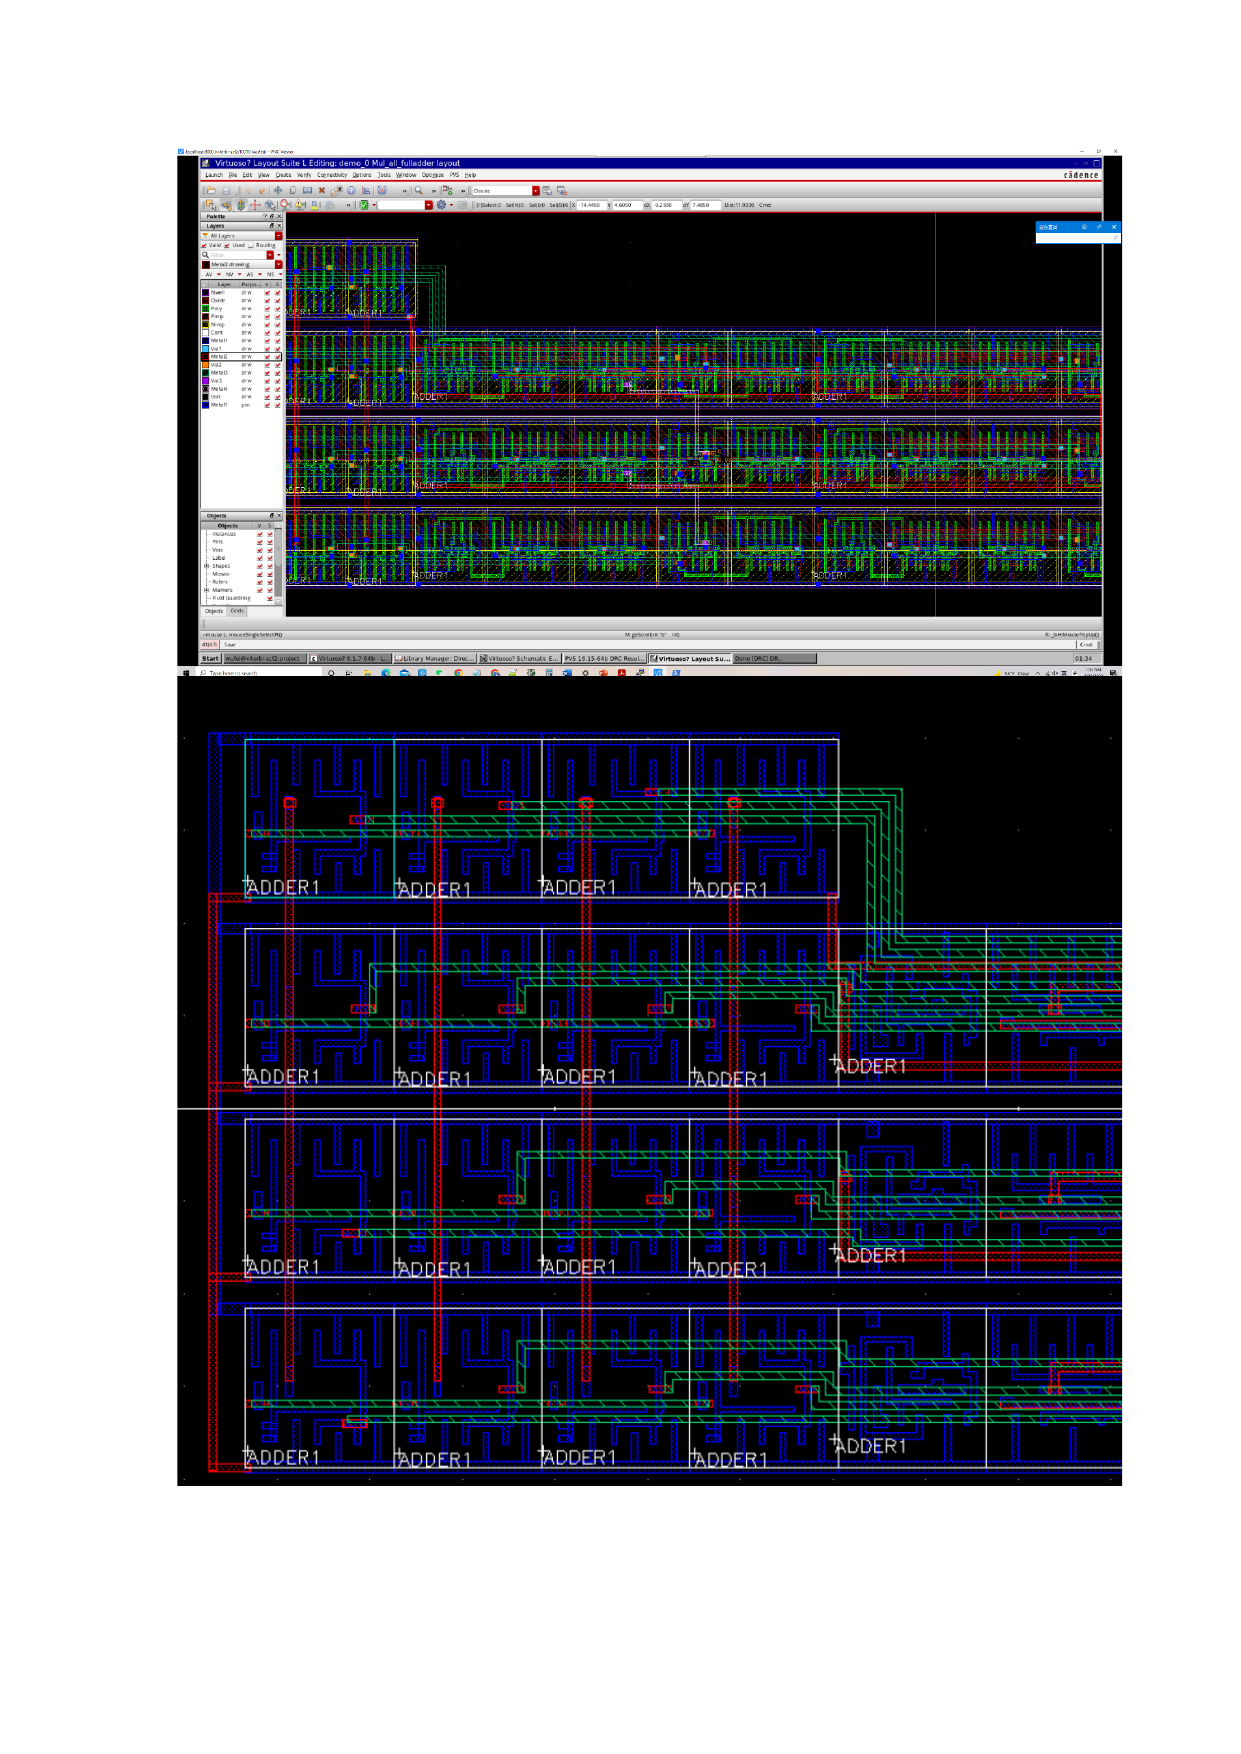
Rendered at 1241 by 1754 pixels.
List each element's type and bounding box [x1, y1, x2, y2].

picture [177, 147, 1123, 676]
